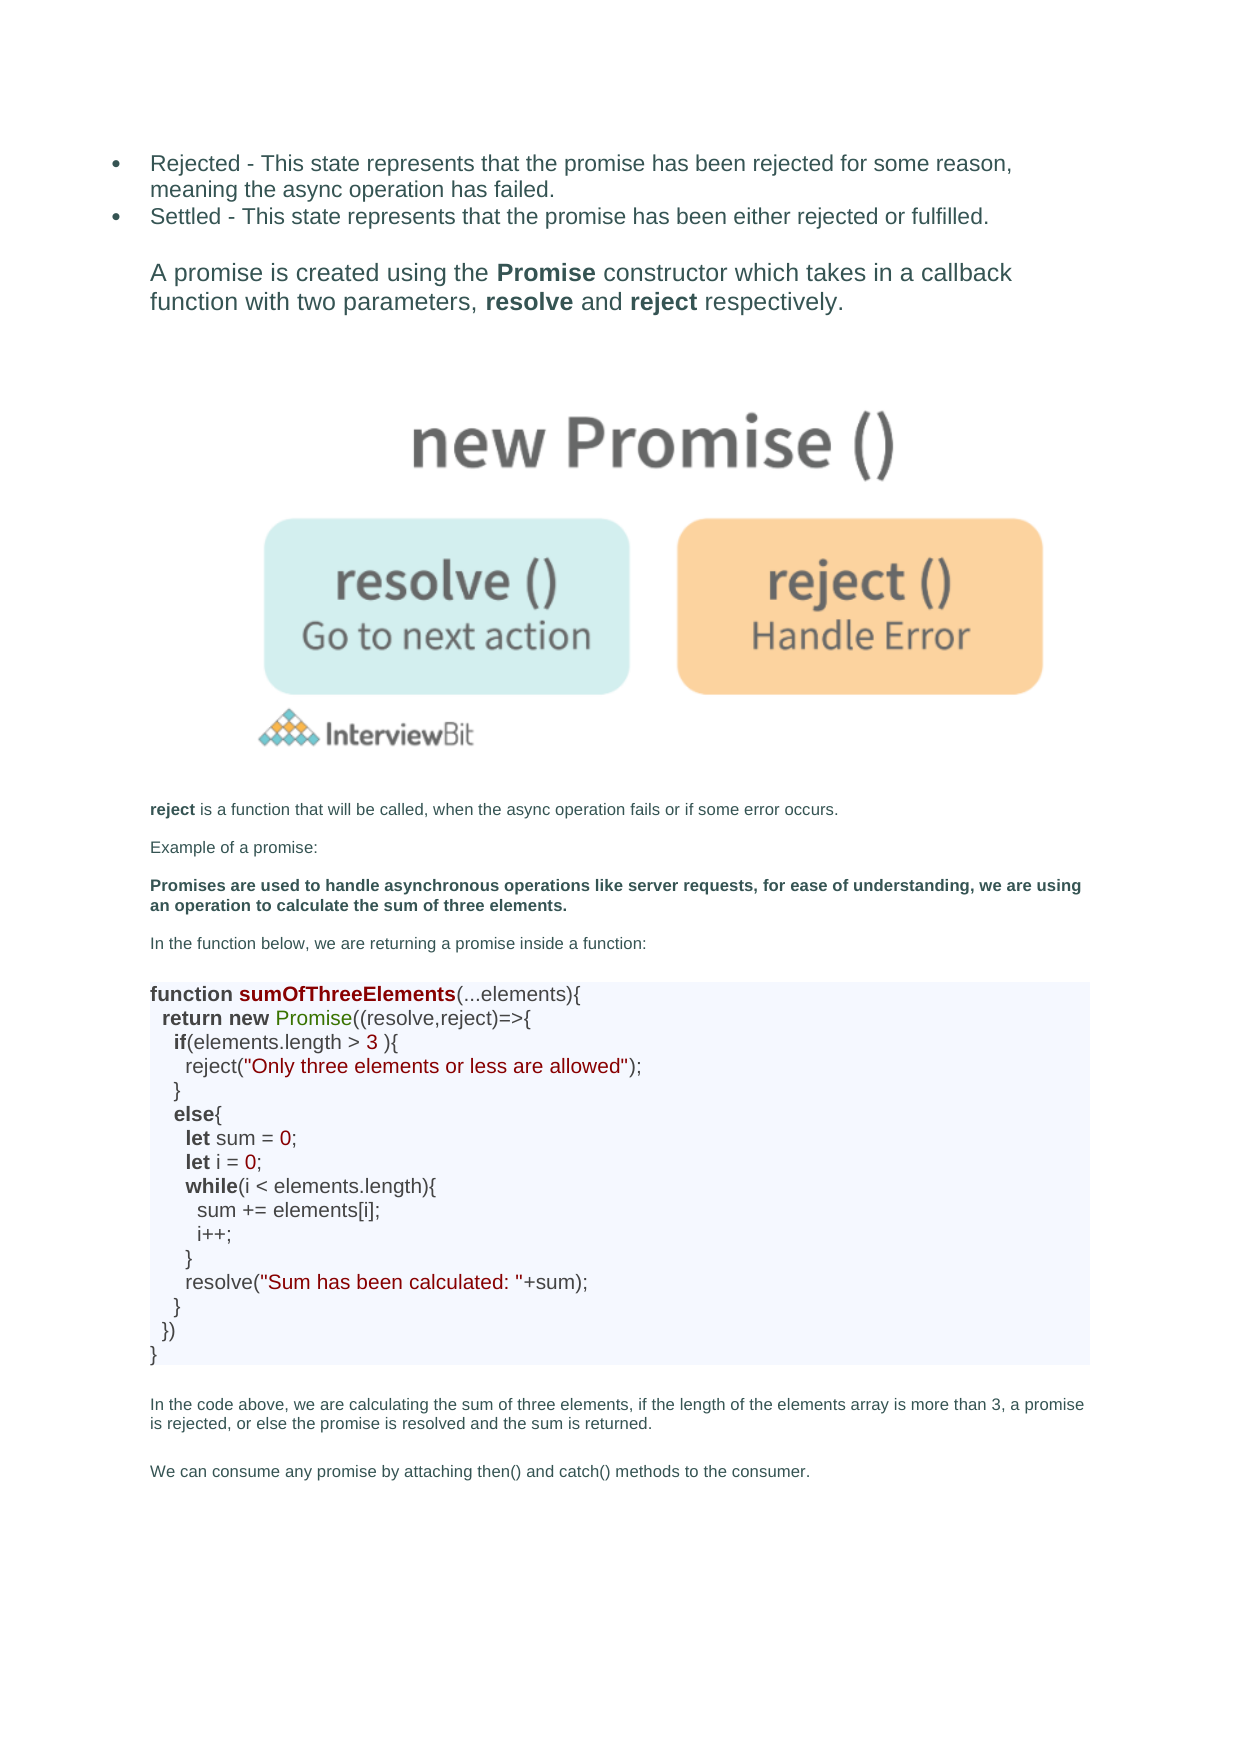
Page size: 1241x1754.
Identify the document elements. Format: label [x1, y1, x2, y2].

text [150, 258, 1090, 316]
picture [150, 345, 1090, 752]
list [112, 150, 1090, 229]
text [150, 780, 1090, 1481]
